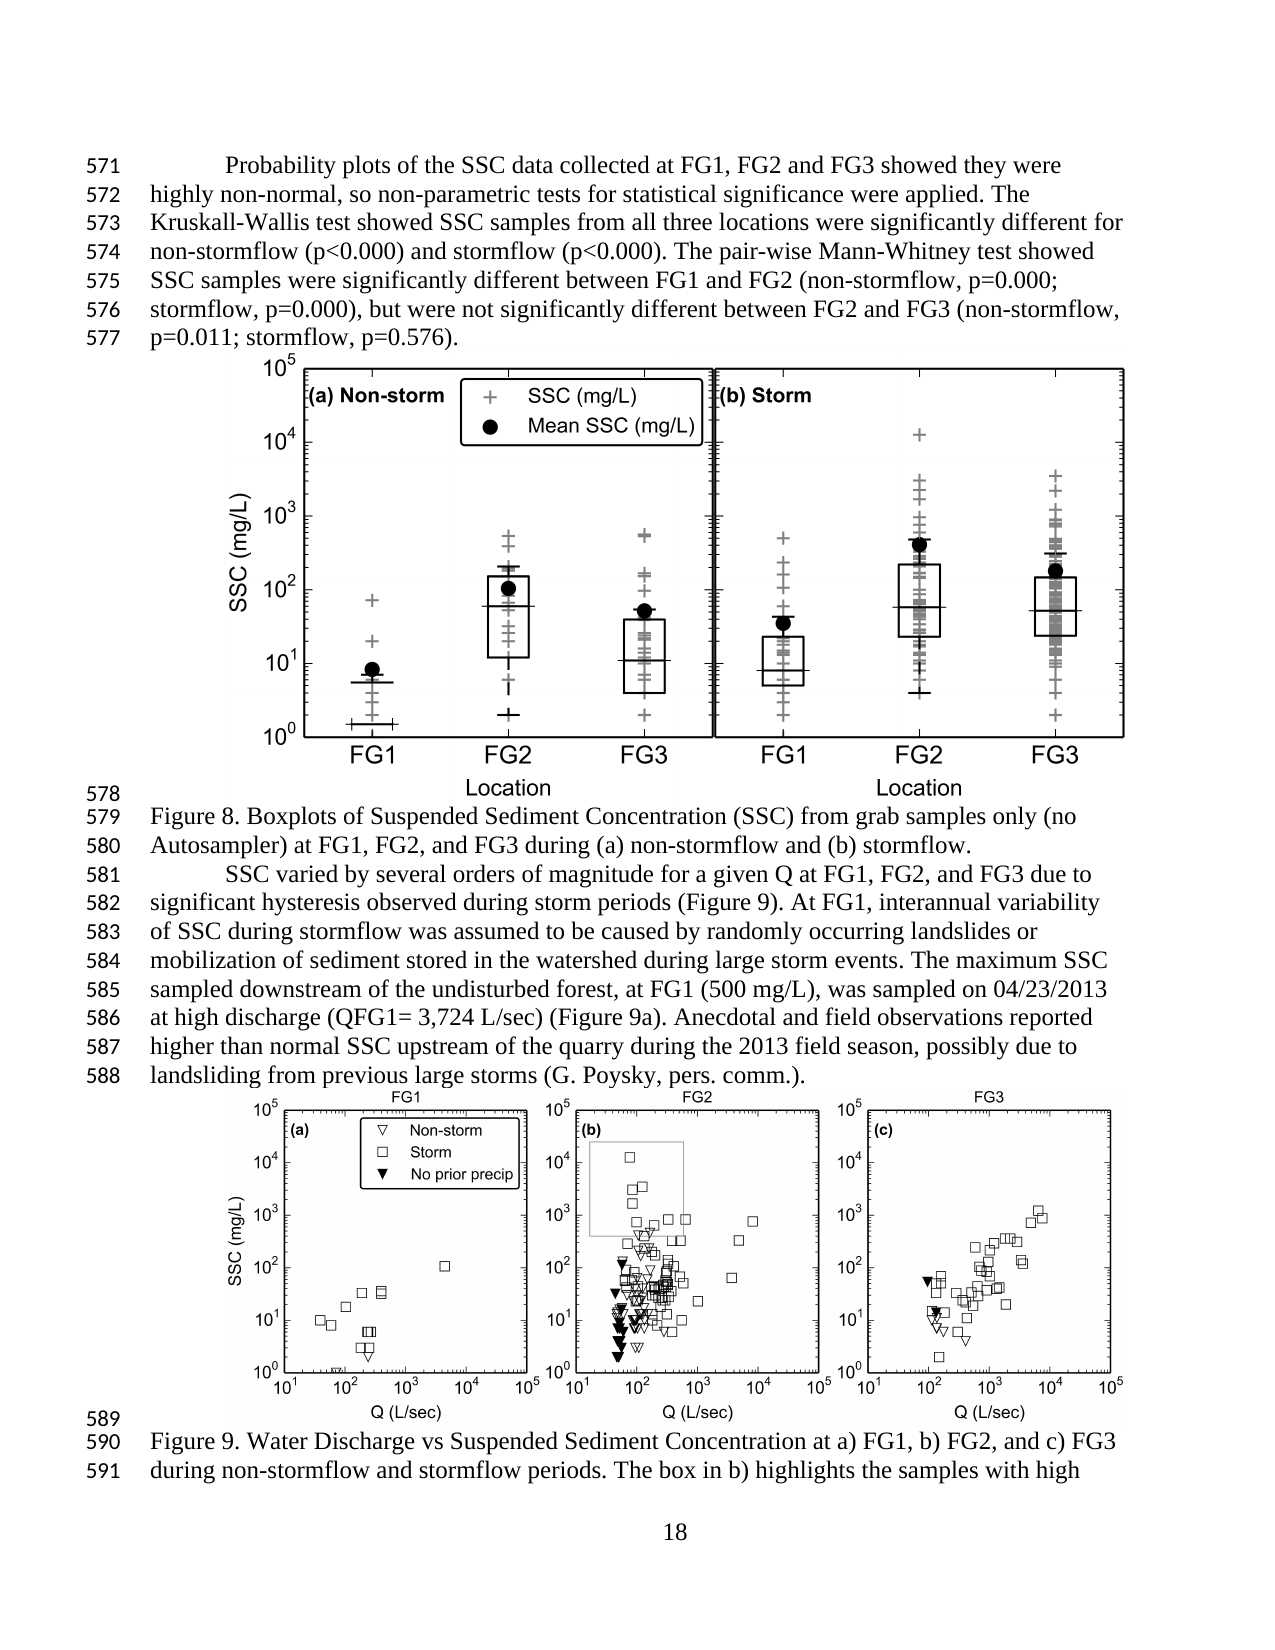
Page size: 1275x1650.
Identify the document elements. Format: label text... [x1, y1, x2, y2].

text Probability plots of the SSC data collected at FG1, FG2 and FG3 showed they were highly non-normal, so non-parametric tests for statistical significance were applied. The Kruskall-Wallis test showed SSC samples from all three locations were significantly different for non-stormflow (p<0.000) and stormflow (p<0.000). The pair-wise Mann-Whitney test showed SSC samples were significantly different between FG1 and FG2 (non-stormflow, p=0.000; stormflow, p=0.000), but were not significantly different between FG2 and FG3 (non-stormflow, p=0.011; stormflow, p=0.576). [150, 150, 1125, 351]
text Figure 8. Boxplots of Suspended Sediment Concentration (SSC) from grab samples only (no Autosampler) at FG1, FG2, and FG3 during (a) non-stormflow and (b) stormflow. [150, 801, 1125, 859]
text SSC varied by several orders of magnitude for a given Q at FG1, FG2, and FG3 due to significant hysteresis observed during storm periods (Figure 9). At FG1, interannual variability of SSC during stormflow was assumed to be caused by randomly occurring landslides or mobilization of sediment stored in the watershed during large storm events. The maximum SSC sampled downstream of the undisturbed forest, at FG1 (500 mg/L), was sampled on 04/23/2013 at high discharge (QFG1= 3,724 L/sec) (Figure 9a). Anecdotal and field observations reported higher than normal SSC upstream of the quarry during the 2013 field season, possibly due to landsliding from previous large storms (G. Poysky, pers. comm.). [150, 859, 1125, 1089]
picture [225, 1088, 1125, 1427]
picture [225, 351, 1125, 802]
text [150, 1426, 1125, 1484]
